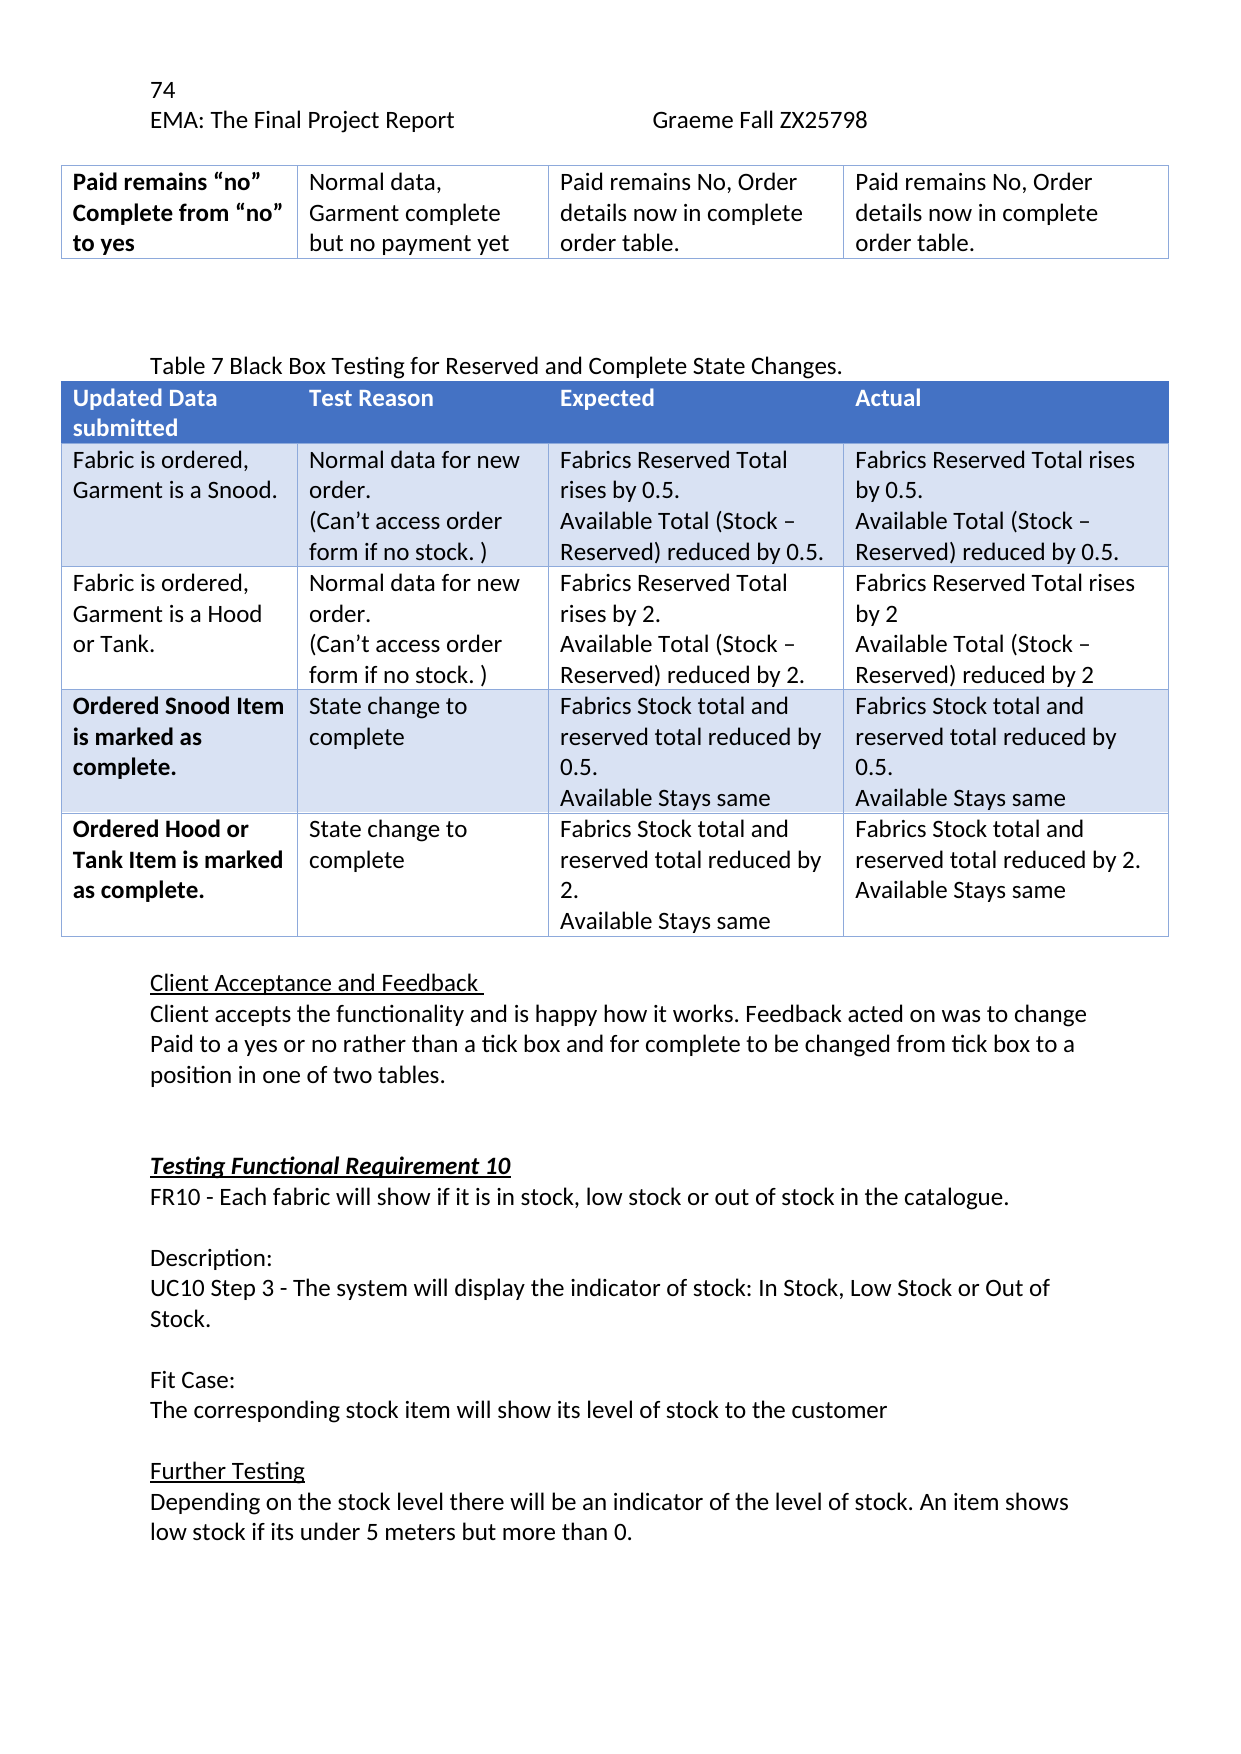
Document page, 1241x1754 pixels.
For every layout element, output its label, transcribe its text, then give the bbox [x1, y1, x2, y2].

text Table 7 Black Box Testing for Reserved and Complete State Changes. [150, 351, 1090, 381]
text Further Testing [150, 1456, 1090, 1486]
table_cell Ordered Snood Item is marked as complete. [62, 690, 297, 812]
table_header Updated Data submitted [62, 382, 297, 443]
table_cell State change to complete [298, 690, 548, 812]
table_cell Fabrics Reserved Total rises by 0.5. Available Total (Stock – Reserved) reduced by 0.5. [549, 444, 843, 566]
table_cell Fabrics Reserved Total rises by 2. Available Total (Stock – Reserved) reduced by 2. [549, 567, 843, 689]
table_cell Fabrics Stock total and reserved total reduced by 2. Available Stays same [844, 814, 1168, 936]
table_header Actual [844, 382, 1168, 443]
text Client Acceptance and Feedback [150, 967, 1090, 998]
text FR10 - Each fabric will show if it is in stock, low stock or out of stock in the catalogue. [150, 1181, 1090, 1211]
text The corresponding stock item will show its level of stock to the customer [150, 1394, 1090, 1425]
table_cell Fabric is ordered, Garment is a Snood. [62, 444, 297, 566]
text Testing Functional Requirement 10 [150, 1150, 1090, 1181]
table_cell Normal data for new order. (Can’t access order form if no stock. ) [298, 444, 548, 566]
table_cell Paid remains No, Order details now in complete order table. [549, 166, 843, 258]
table_cell Fabrics Stock total and reserved total reduced by 0.5. Available Stays same [844, 690, 1168, 812]
text Description: [150, 1242, 1090, 1272]
text Client accepts the functionality and is happy how it works. Feedback acted on was to change Paid to a yes or no rather than a tick box and for complete to be changed from tick box to a position in one of two tables. [150, 998, 1090, 1089]
table_cell Fabrics Stock total and reserved total reduced by 2. Available Stays same [549, 814, 843, 936]
table_cell Fabric is ordered, Garment is a Hood or Tank. [62, 567, 297, 689]
table_header Test Reason [298, 382, 548, 443]
table_cell Paid remains No, Order details now in complete order table. [844, 166, 1168, 258]
text Depending on the stock level there will be an indicator of the level of stock. An item shows low stock if its under 5 meters but more than 0. [150, 1486, 1090, 1547]
text UC10 Step 3 - The system will display the indicator of stock: In Stock, Low Stock or Out of Stock. [150, 1272, 1090, 1333]
table_cell State change to complete [298, 814, 548, 936]
text Fit Case: [150, 1364, 1090, 1394]
table_cell Normal data, Garment complete but no payment yet [298, 166, 548, 258]
table_cell Paid remains “no” Complete from “no” to yes [62, 166, 297, 258]
table_cell Normal data for new order. (Can’t access order form if no stock. ) [298, 567, 548, 689]
table_cell Fabrics Reserved Total rises by 2 Available Total (Stock – Reserved) reduced by 2 [844, 567, 1168, 689]
table_cell Fabrics Reserved Total rises by 0.5. Available Total (Stock – Reserved) reduced by 0.5. [844, 444, 1168, 566]
table_cell Ordered Hood or Tank Item is marked as complete. [62, 814, 297, 936]
table_header Expected [549, 382, 843, 443]
table_cell Fabrics Stock total and reserved total reduced by 0.5. Available Stays same [549, 690, 843, 812]
